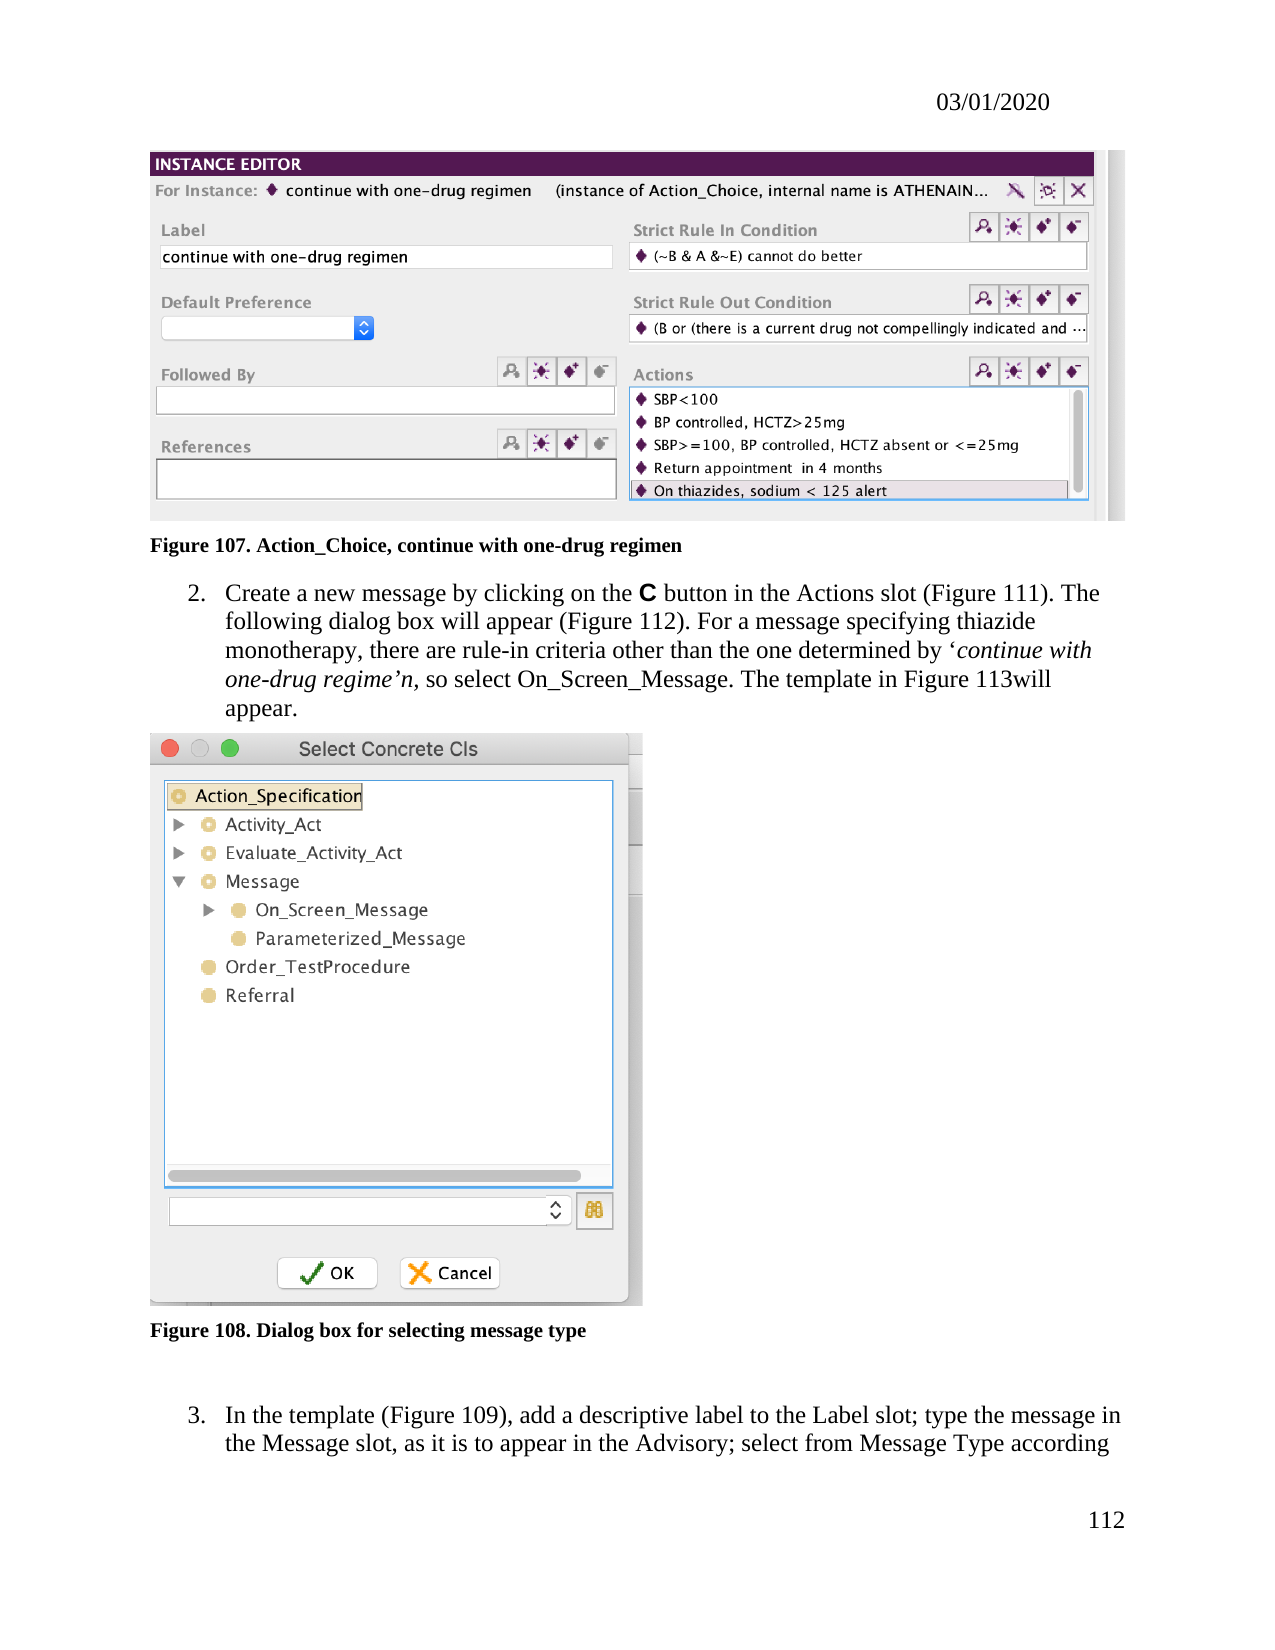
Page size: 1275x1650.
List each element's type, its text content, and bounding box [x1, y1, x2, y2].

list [187, 1400, 1125, 1457]
picture [150, 733, 643, 1306]
picture [150, 150, 1125, 521]
list Create a new message by clicking on the C button in the Actions slot (Figure 111). The following dialog box will appear (Figure 112). For a message specifying thiazide monotherapy, there are rule-in criteria other than the one determined by ‘continue with one-drug regime’n, so select On_Screen_Message. The template in Figure 113will appear. [187, 577, 1125, 721]
